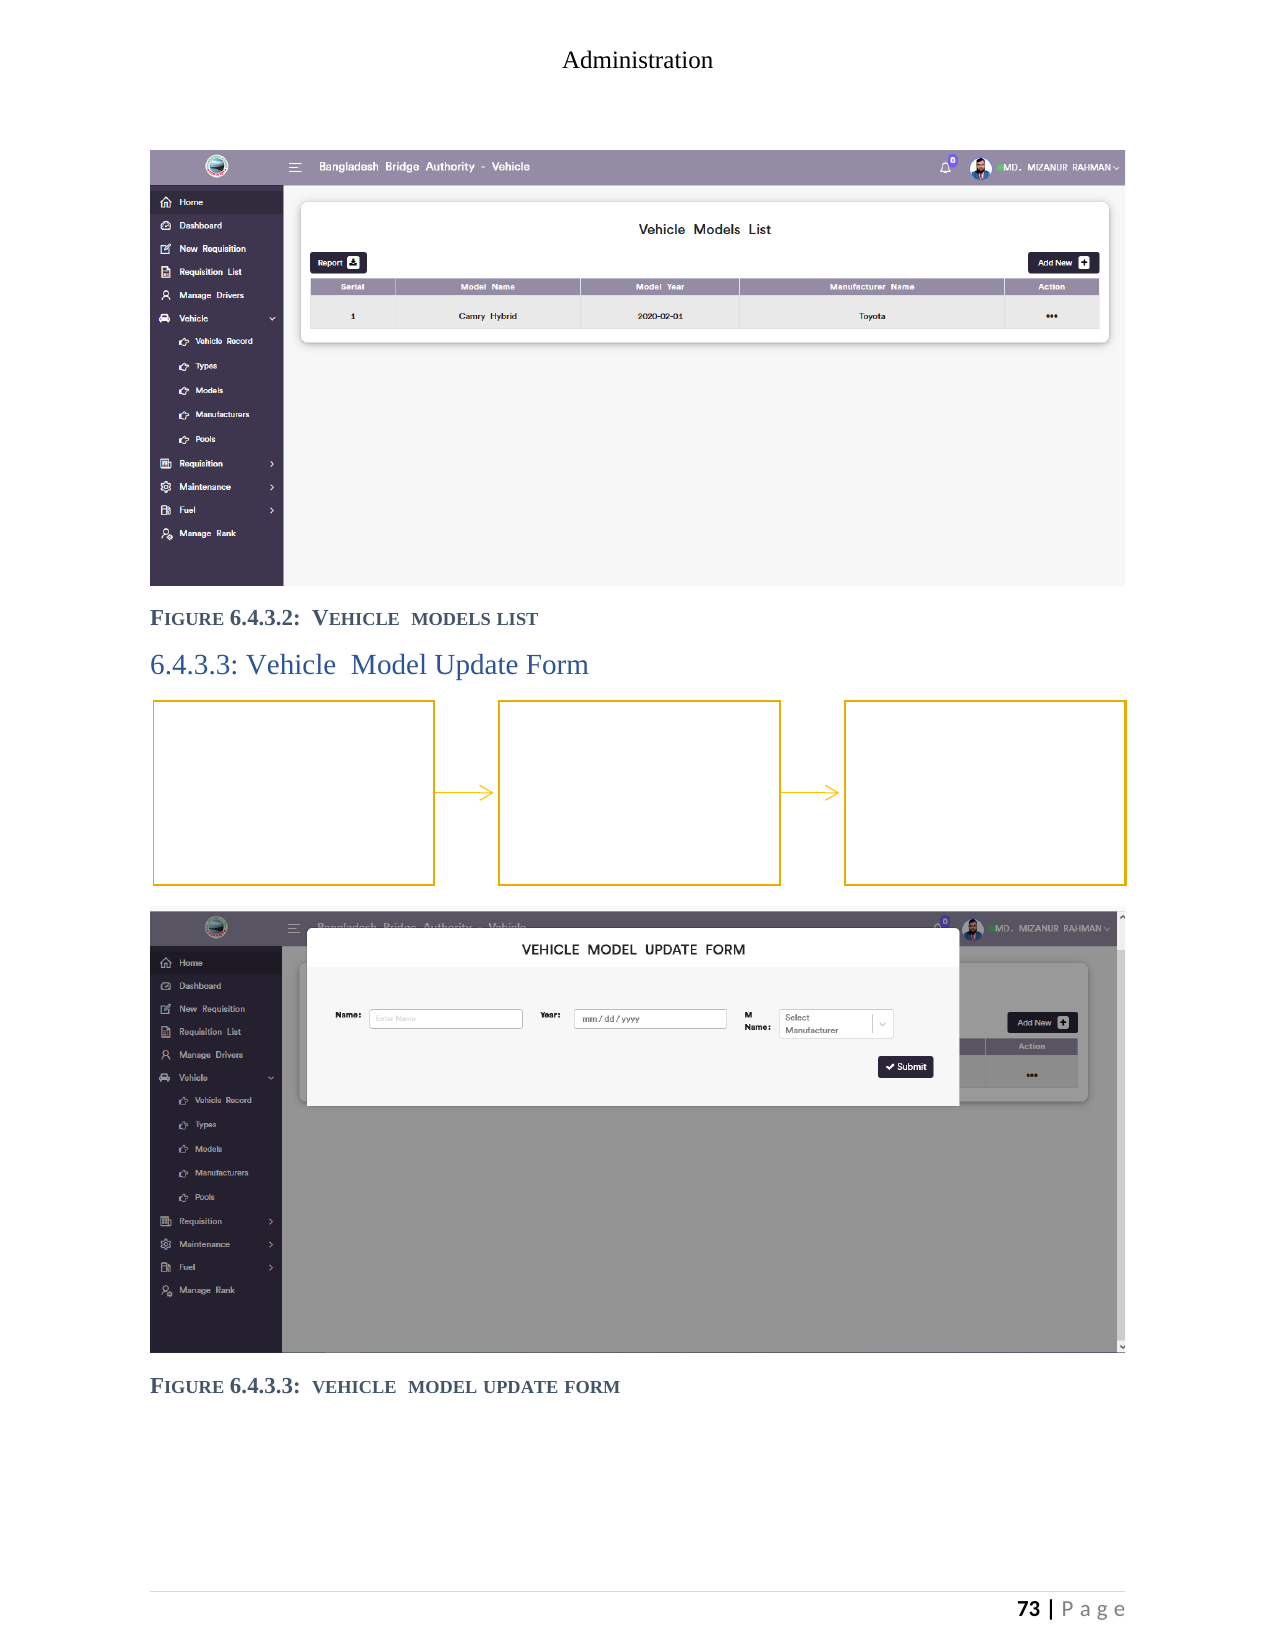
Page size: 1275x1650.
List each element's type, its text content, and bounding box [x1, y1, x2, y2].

text Figure 6.4.3.3: vehicle model update form [150, 1372, 1125, 1398]
picture [150, 906, 1125, 1353]
text Figure 6.4.3.2: Vehicle models list [150, 604, 1125, 630]
picture [150, 150, 1125, 586]
subtitle 6.4.3.3: Vehicle Model Update Form [150, 647, 1125, 681]
